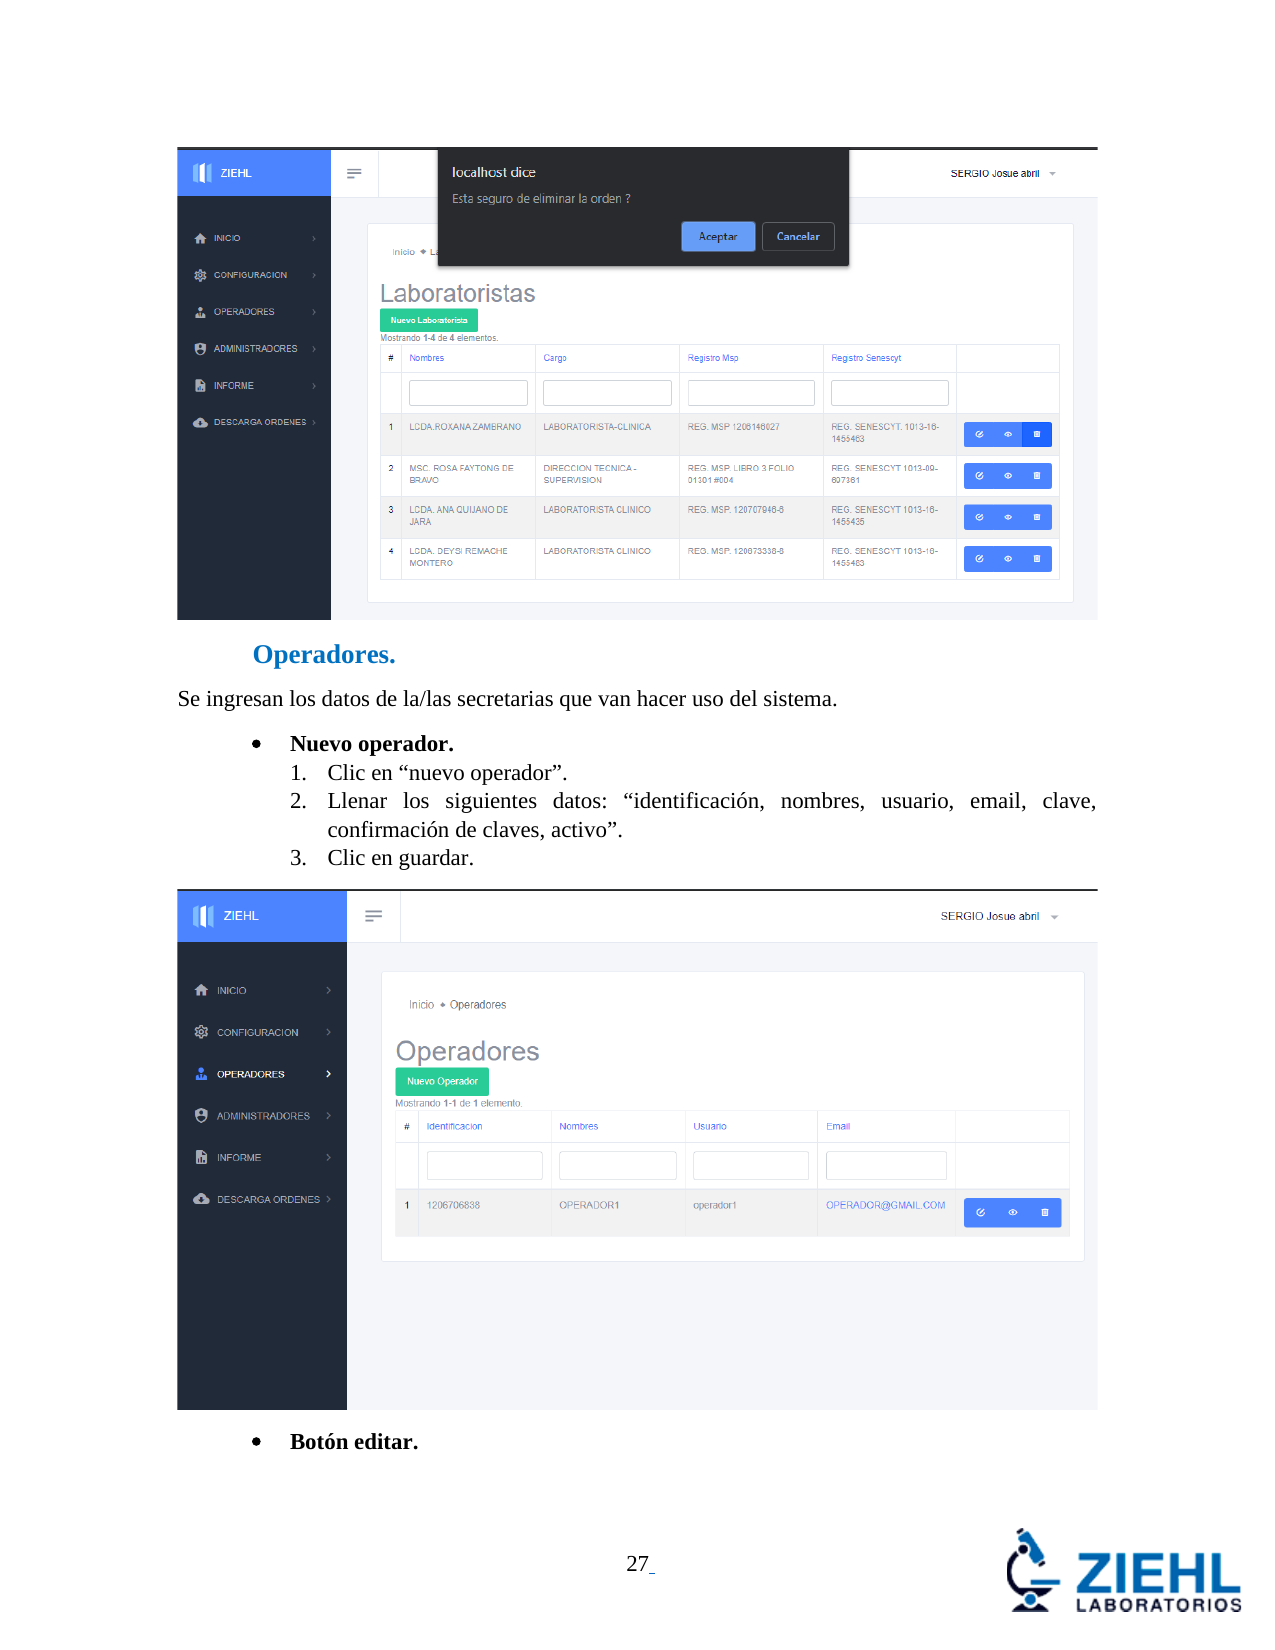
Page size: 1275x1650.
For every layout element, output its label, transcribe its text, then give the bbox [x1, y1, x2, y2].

list Clic en “nuevo operador”. [290, 759, 1098, 785]
list Botón editar. [252, 1428, 1098, 1454]
list Clic en guardar. [290, 844, 1098, 871]
picture [1007, 1528, 1242, 1612]
list Llenar los siguientes datos: “identificación, nombres, usuario, email, clave, confirmación de claves, activo”. [290, 787, 1098, 842]
subtitle Operadores. [177, 639, 1098, 670]
list Nuevo operador. [252, 730, 1098, 757]
text Se ingresan los datos de la/las secretarias que van hacer uso del sistema. [177, 685, 1098, 712]
